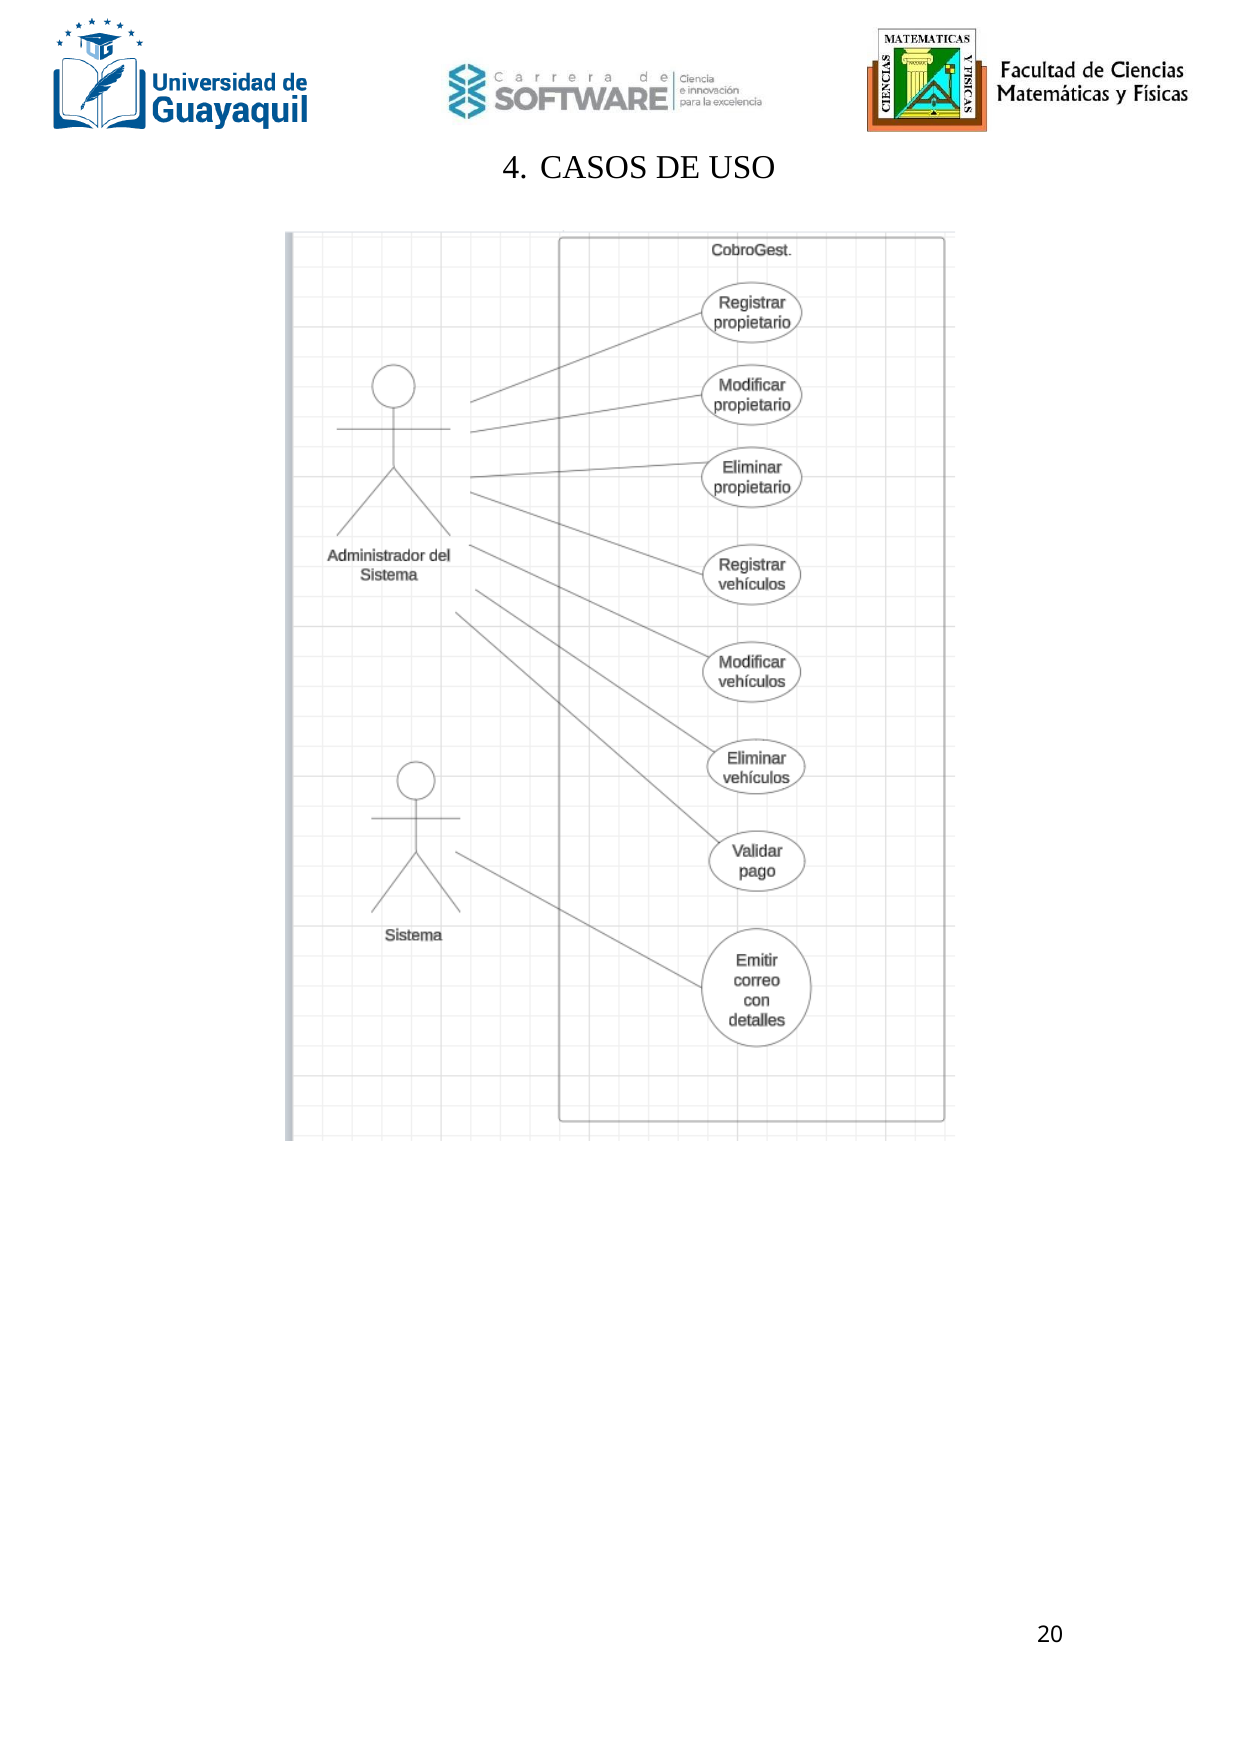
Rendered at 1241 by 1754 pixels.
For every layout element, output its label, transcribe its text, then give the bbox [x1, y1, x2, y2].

picture [45, 18, 315, 129]
picture [440, 52, 767, 136]
picture [285, 230, 956, 1141]
subtitle CASOS DE USO [215, 148, 1063, 186]
picture [867, 27, 1196, 132]
